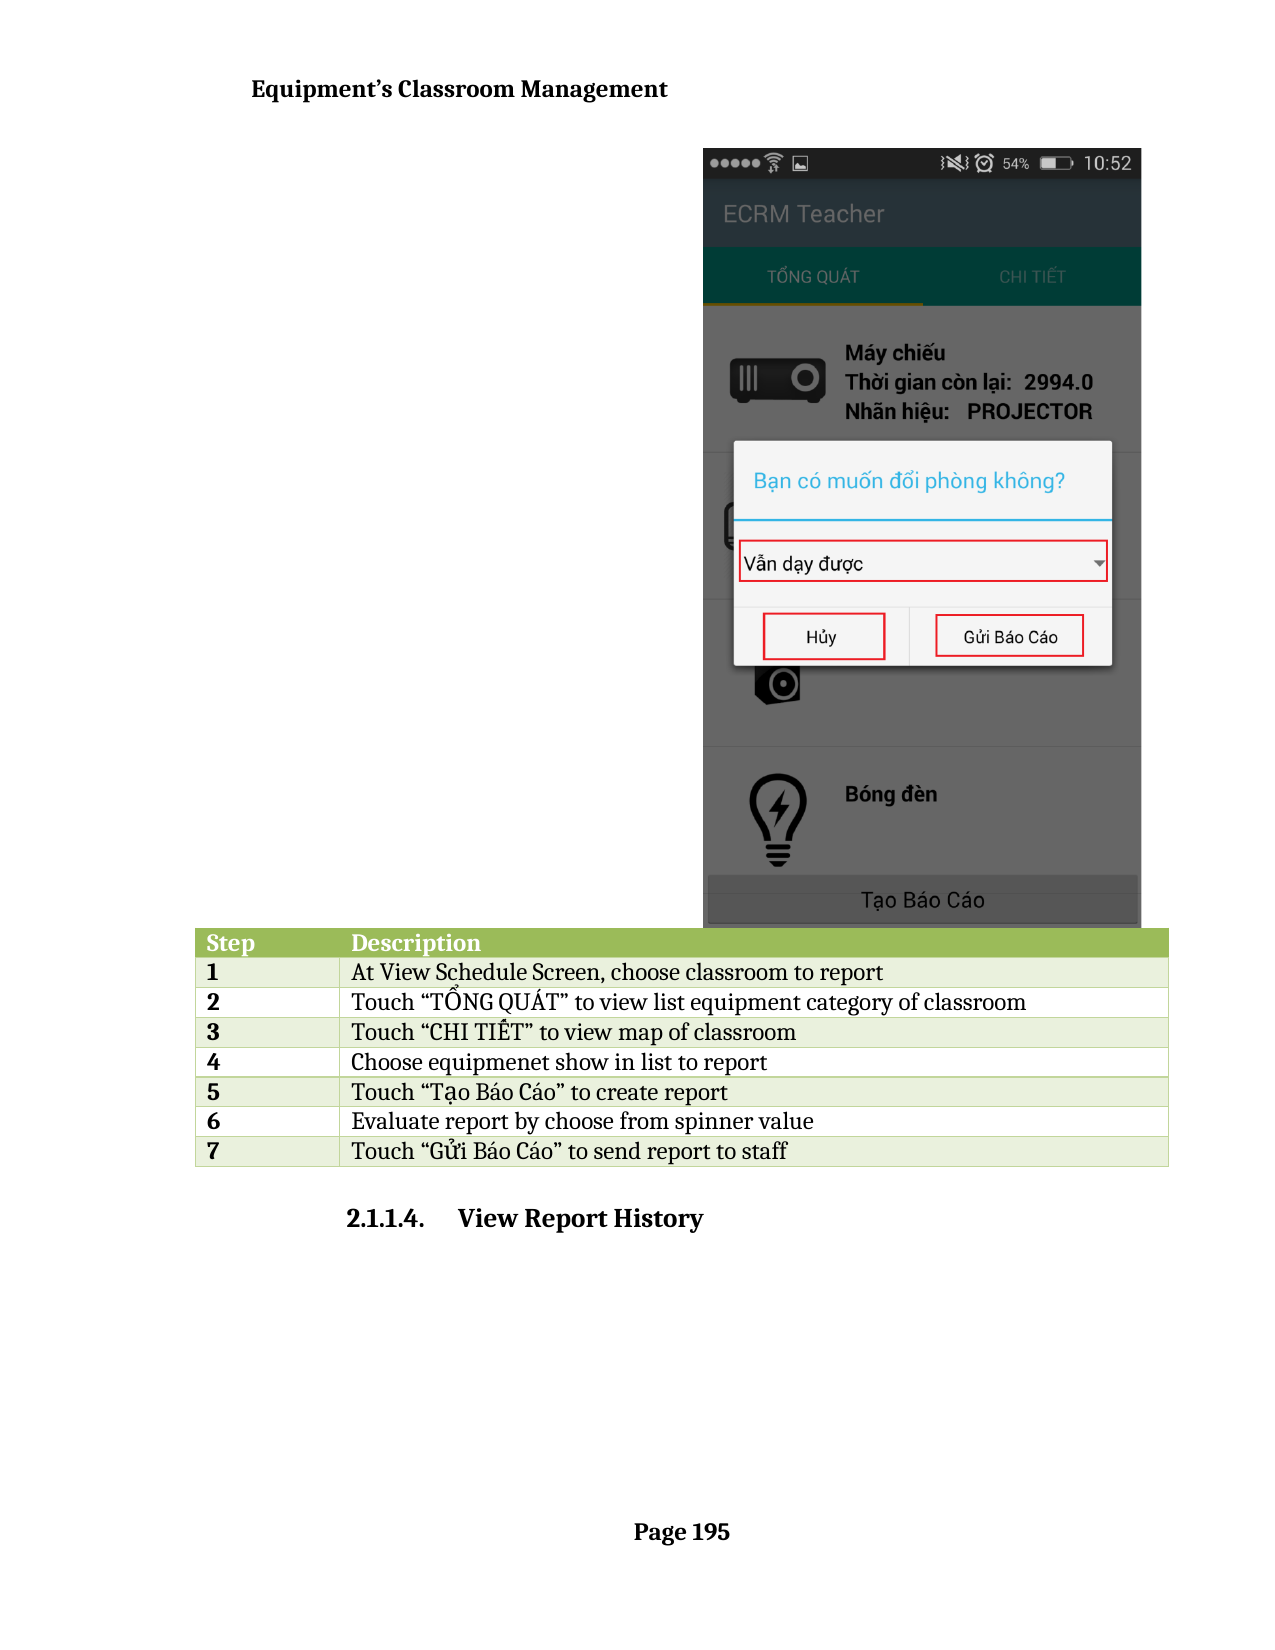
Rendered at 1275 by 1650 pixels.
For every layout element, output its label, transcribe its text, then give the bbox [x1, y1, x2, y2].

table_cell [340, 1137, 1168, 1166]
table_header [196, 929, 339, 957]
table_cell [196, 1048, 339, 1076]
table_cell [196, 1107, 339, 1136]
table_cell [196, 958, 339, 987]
picture [703, 148, 1142, 928]
list View Report History [346, 1203, 1157, 1234]
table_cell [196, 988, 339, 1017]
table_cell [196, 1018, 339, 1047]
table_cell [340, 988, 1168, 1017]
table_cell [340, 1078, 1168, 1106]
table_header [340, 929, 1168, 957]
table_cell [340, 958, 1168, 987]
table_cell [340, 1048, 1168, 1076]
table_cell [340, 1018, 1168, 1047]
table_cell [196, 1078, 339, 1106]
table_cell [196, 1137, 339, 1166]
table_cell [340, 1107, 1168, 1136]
